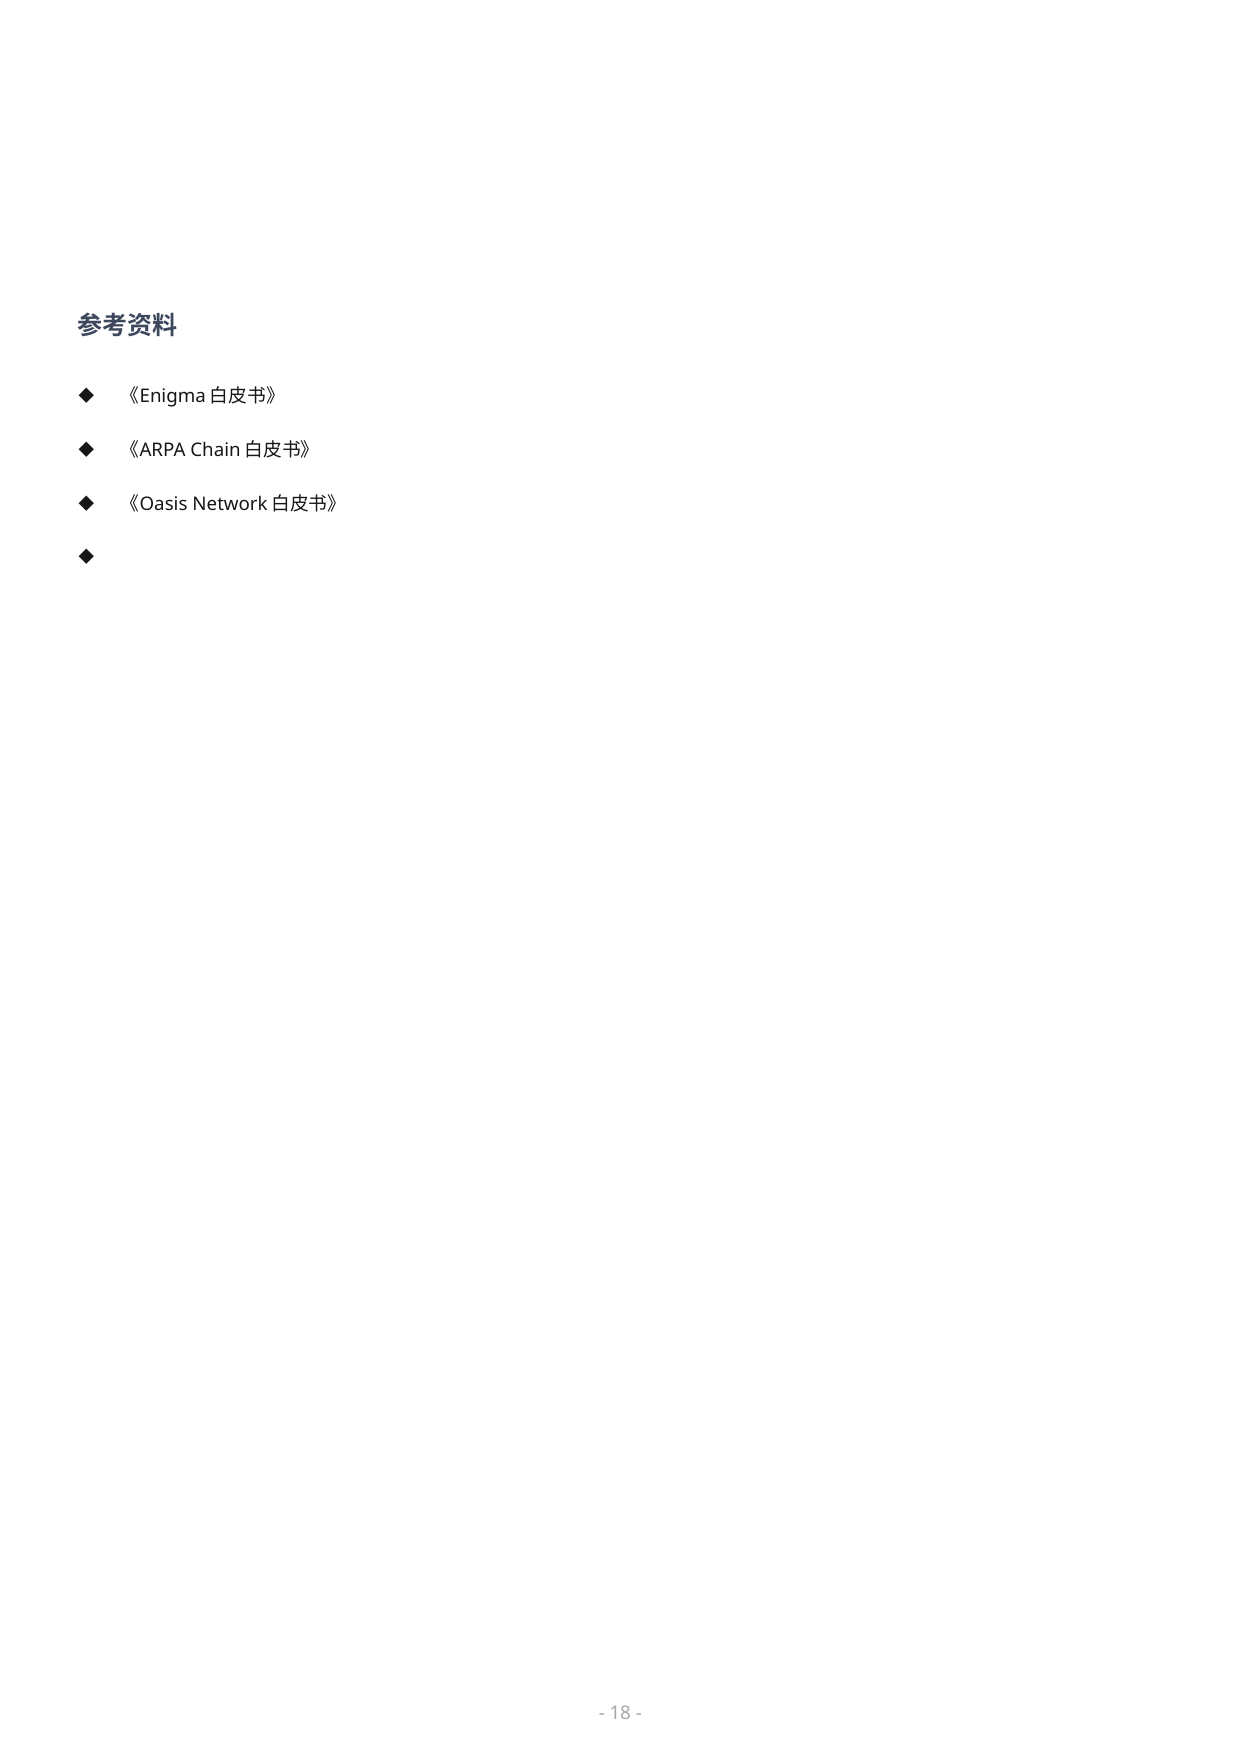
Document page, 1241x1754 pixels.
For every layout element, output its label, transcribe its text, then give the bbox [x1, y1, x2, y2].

list 《Oasis Network白皮书》 [77, 486, 1163, 518]
list 参考资料 [77, 305, 1163, 341]
list 《ARPA Chain白皮书》 [77, 432, 1163, 464]
list 《Enigma白皮书》 [77, 378, 1163, 410]
